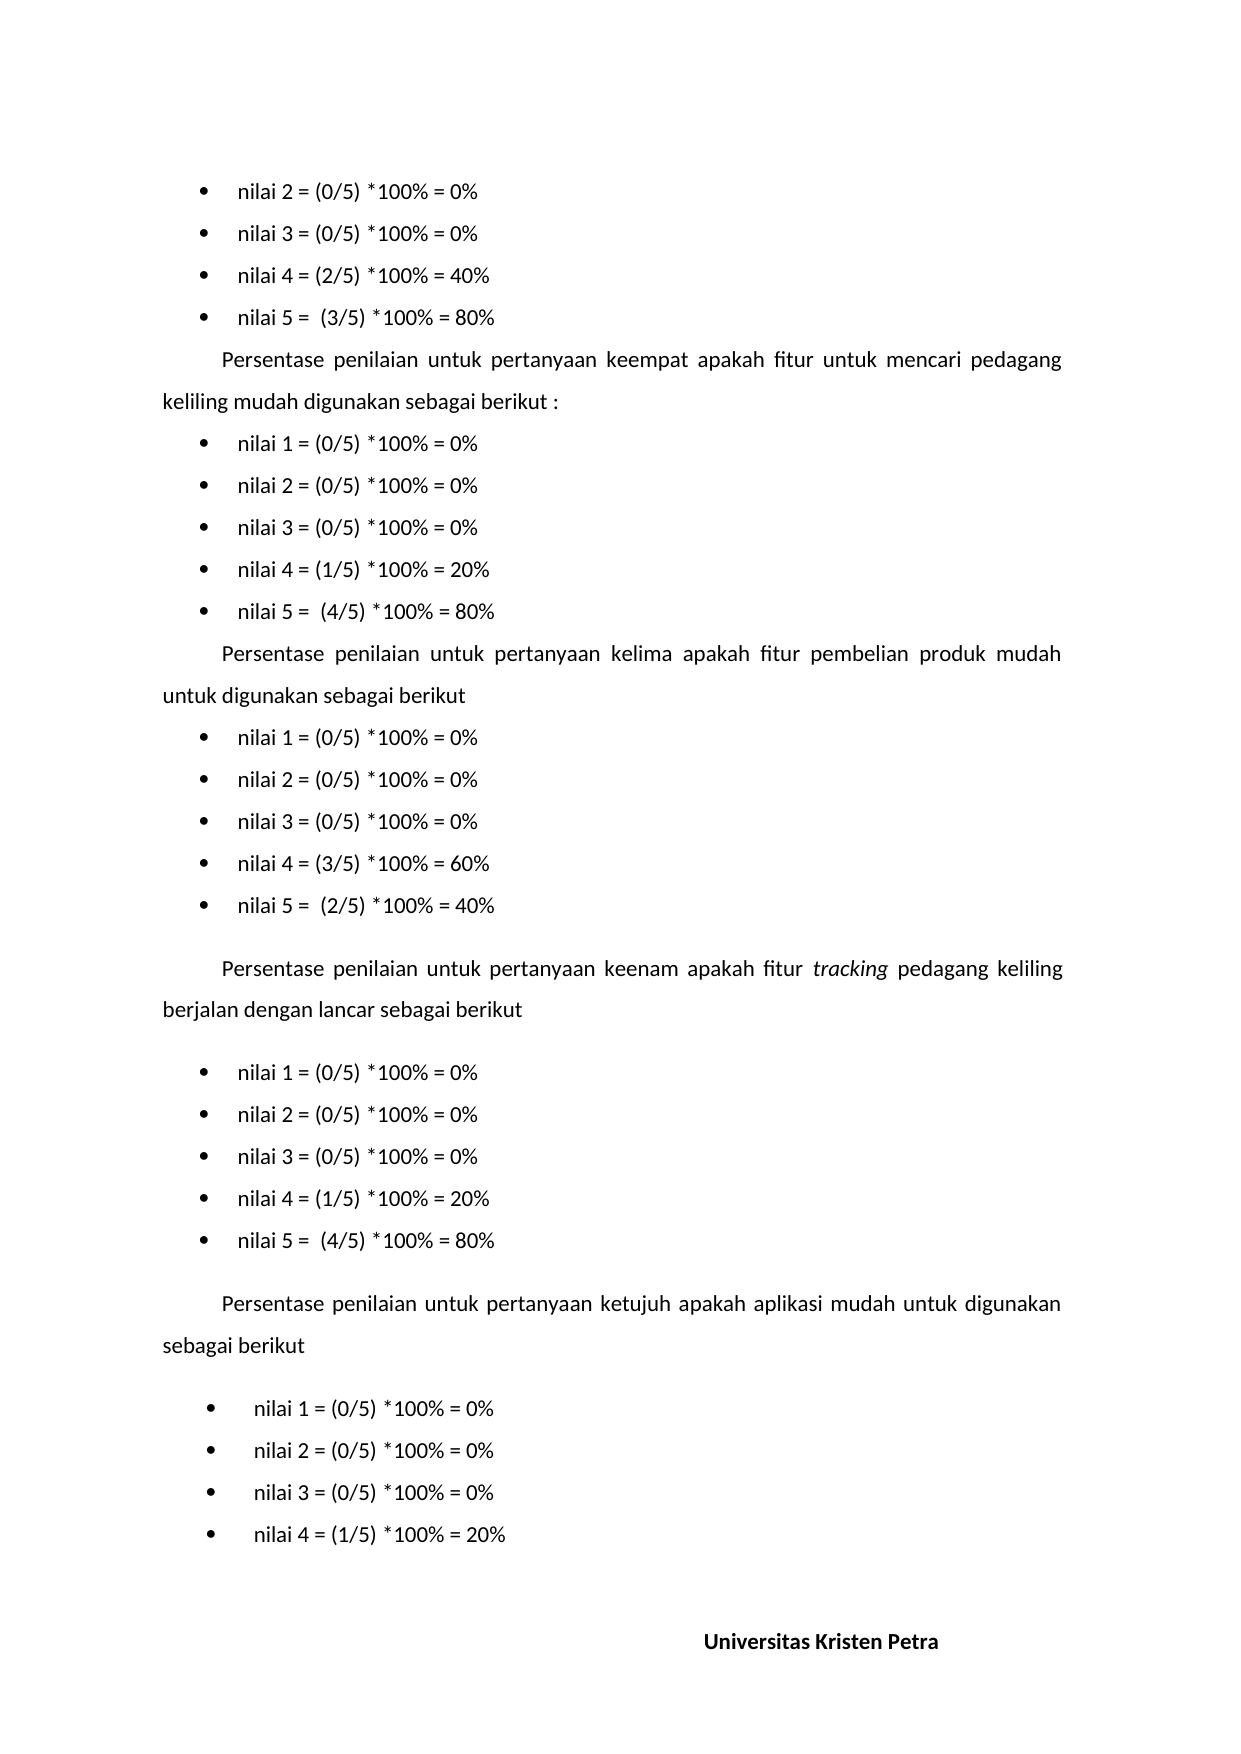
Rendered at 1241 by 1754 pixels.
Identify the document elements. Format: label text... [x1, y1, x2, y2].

list nilai 2 = (0/5) *100% = 0% [207, 1436, 1063, 1464]
text Persentase penilaian untuk pertanyaan keenam apakah fitur tracking pedagang keliling berjalan dengan lancar sebagai berikut [162, 954, 1063, 1024]
list nilai 5 = (2/5) *100% = 40% [200, 891, 1063, 919]
list nilai 5 = (3/5) *100% = 80% [200, 303, 1063, 331]
list nilai 5 = (4/5) *100% = 80% [200, 1226, 1063, 1254]
list nilai 2 = (0/5) *100% = 0% [200, 177, 1063, 205]
list nilai 1 = (0/5) *100% = 0% [200, 429, 1063, 457]
list nilai 4 = (1/5) *100% = 20% [200, 555, 1063, 583]
list nilai 4 = (2/5) *100% = 40% [200, 261, 1063, 289]
list nilai 3 = (0/5) *100% = 0% [207, 1478, 1063, 1506]
text Persentase penilaian untuk pertanyaan ketujuh apakah aplikasi mudah untuk digunakan sebagai berikut [162, 1289, 1063, 1359]
list nilai 1 = (0/5) *100% = 0% [207, 1394, 1063, 1422]
list nilai 5 = (4/5) *100% = 80% [200, 597, 1063, 625]
list nilai 2 = (0/5) *100% = 0% [200, 471, 1063, 499]
list nilai 2 = (0/5) *100% = 0% [200, 1100, 1063, 1128]
list nilai 1 = (0/5) *100% = 0% [200, 1058, 1063, 1086]
list nilai 4 = (1/5) *100% = 20% [207, 1520, 1063, 1548]
list nilai 4 = (1/5) *100% = 20% [200, 1184, 1063, 1212]
list nilai 4 = (3/5) *100% = 60% [200, 849, 1063, 877]
list nilai 3 = (0/5) *100% = 0% [200, 1142, 1063, 1170]
list Persentase penilaian untuk pertanyaan keempat apakah fitur untuk mencari pedagang keliling mudah digunakan sebagai berikut : [162, 345, 1063, 415]
list nilai 3 = (0/5) *100% = 0% [200, 807, 1063, 835]
list nilai 2 = (0/5) *100% = 0% [200, 765, 1063, 793]
list nilai 1 = (0/5) *100% = 0% [200, 723, 1063, 751]
list nilai 3 = (0/5) *100% = 0% [200, 513, 1063, 541]
list Persentase penilaian untuk pertanyaan kelima apakah fitur pembelian produk mudah untuk digunakan sebagai berikut [162, 639, 1063, 709]
list nilai 3 = (0/5) *100% = 0% [200, 219, 1063, 247]
